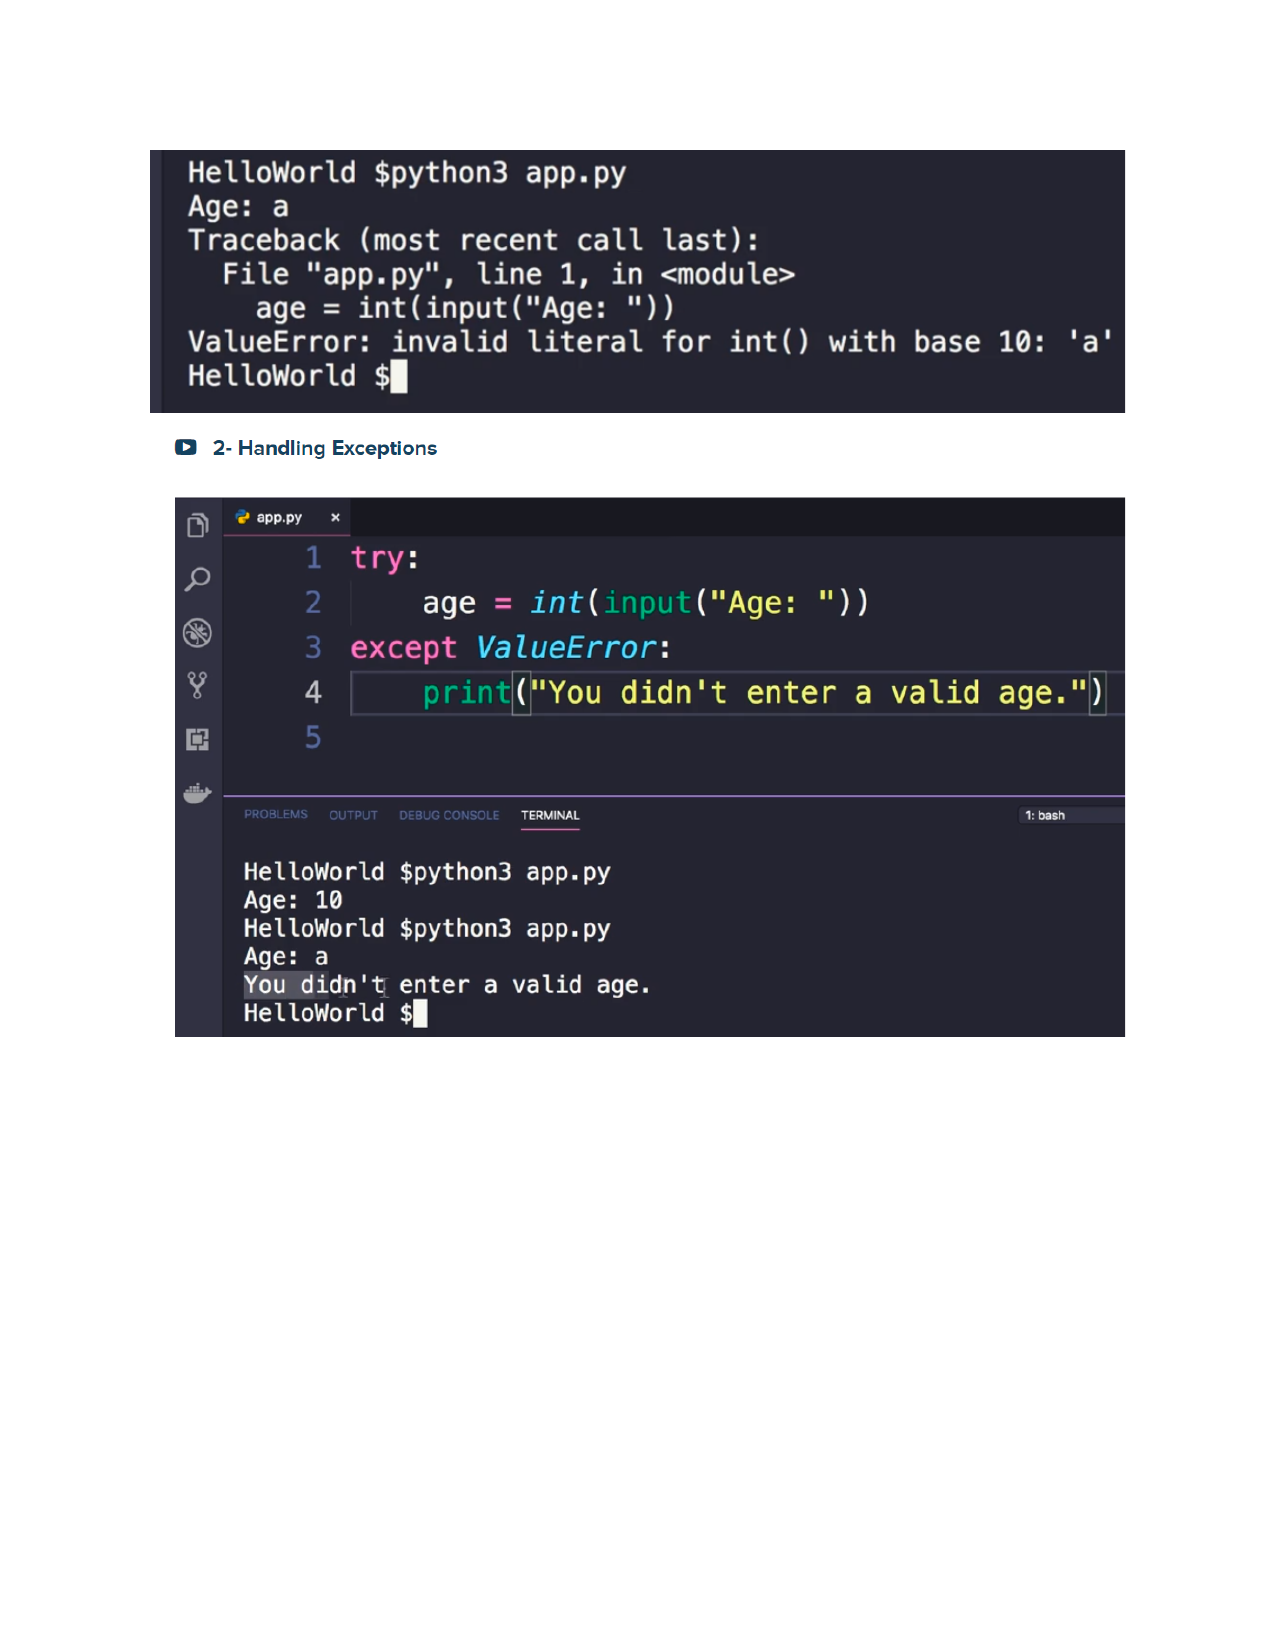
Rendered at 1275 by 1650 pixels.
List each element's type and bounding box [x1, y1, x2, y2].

picture [150, 431, 1125, 1037]
picture [150, 150, 1125, 413]
